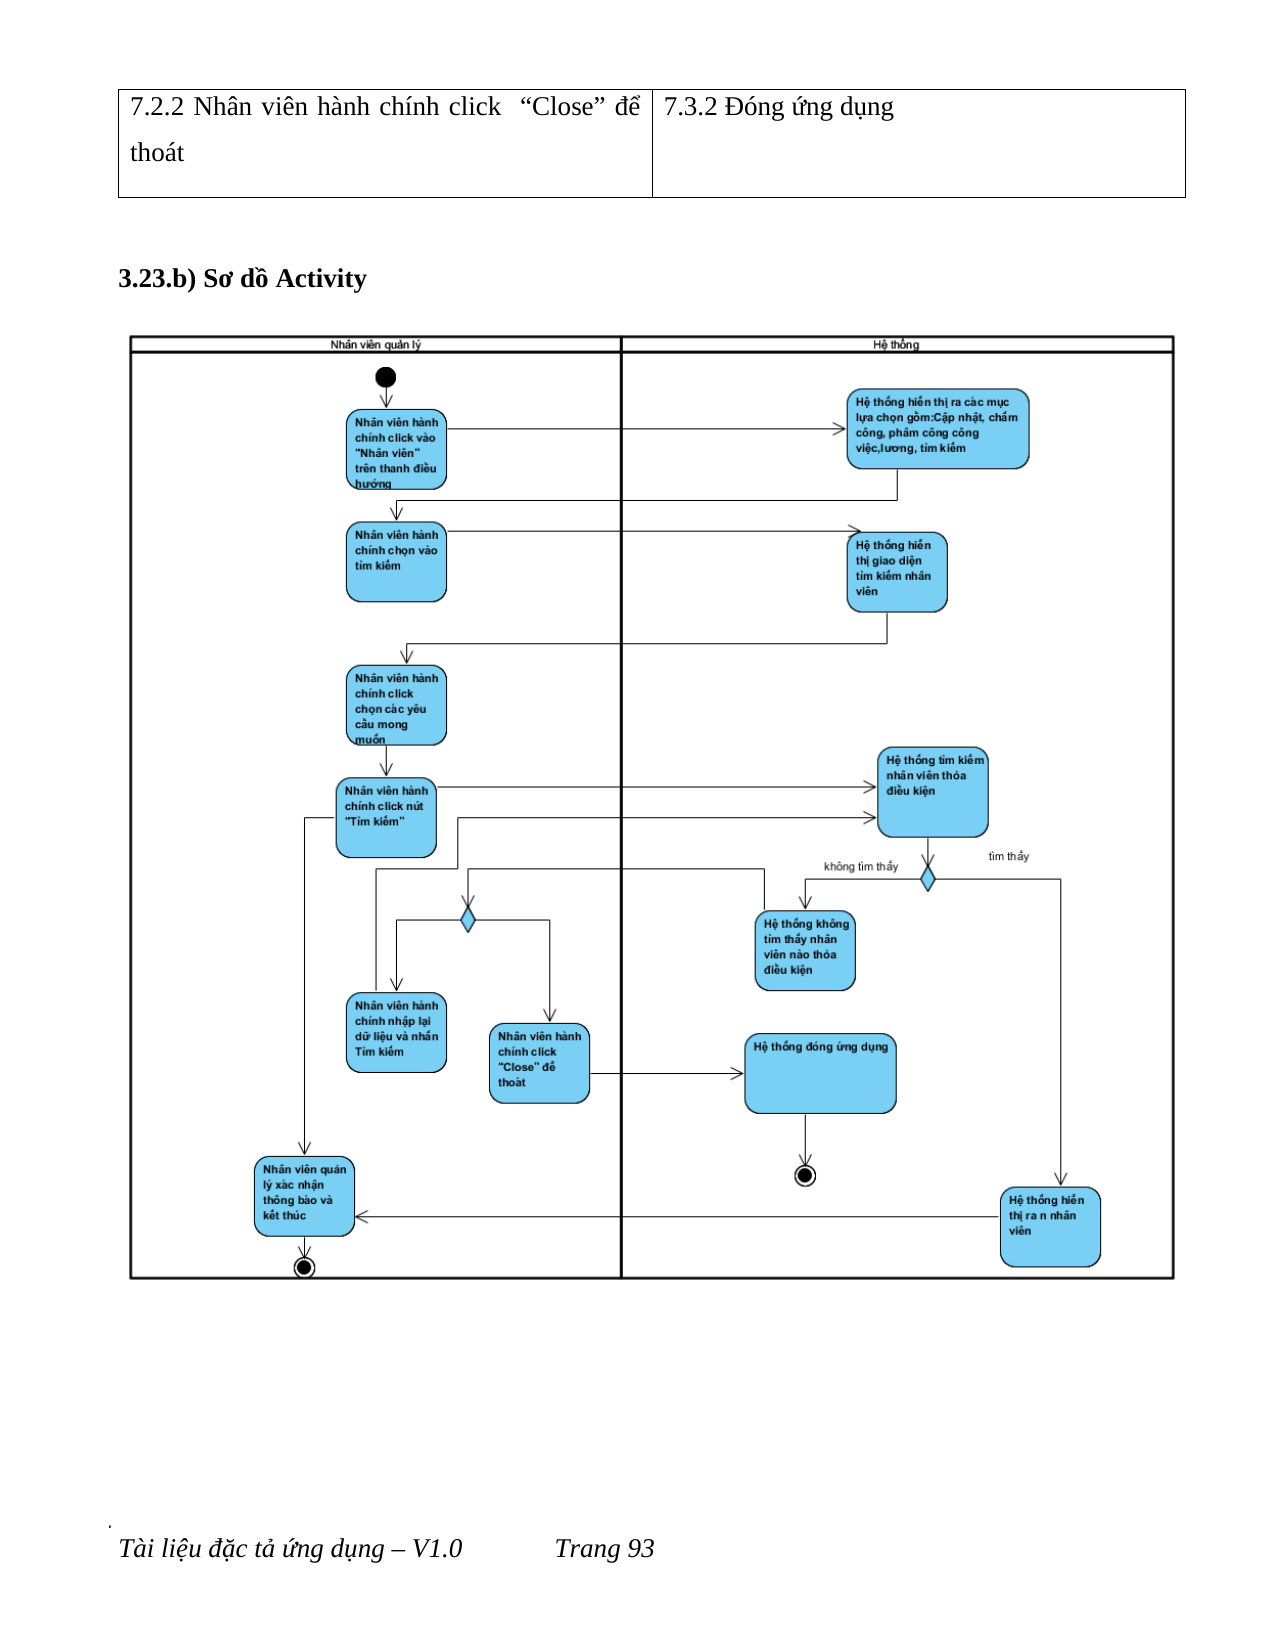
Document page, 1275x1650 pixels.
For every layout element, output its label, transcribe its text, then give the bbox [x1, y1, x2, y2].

picture [118, 325, 1187, 1292]
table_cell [119, 90, 652, 197]
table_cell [653, 90, 1185, 197]
text 3.23.b) Sơ dồ Activity [118, 262, 1186, 293]
